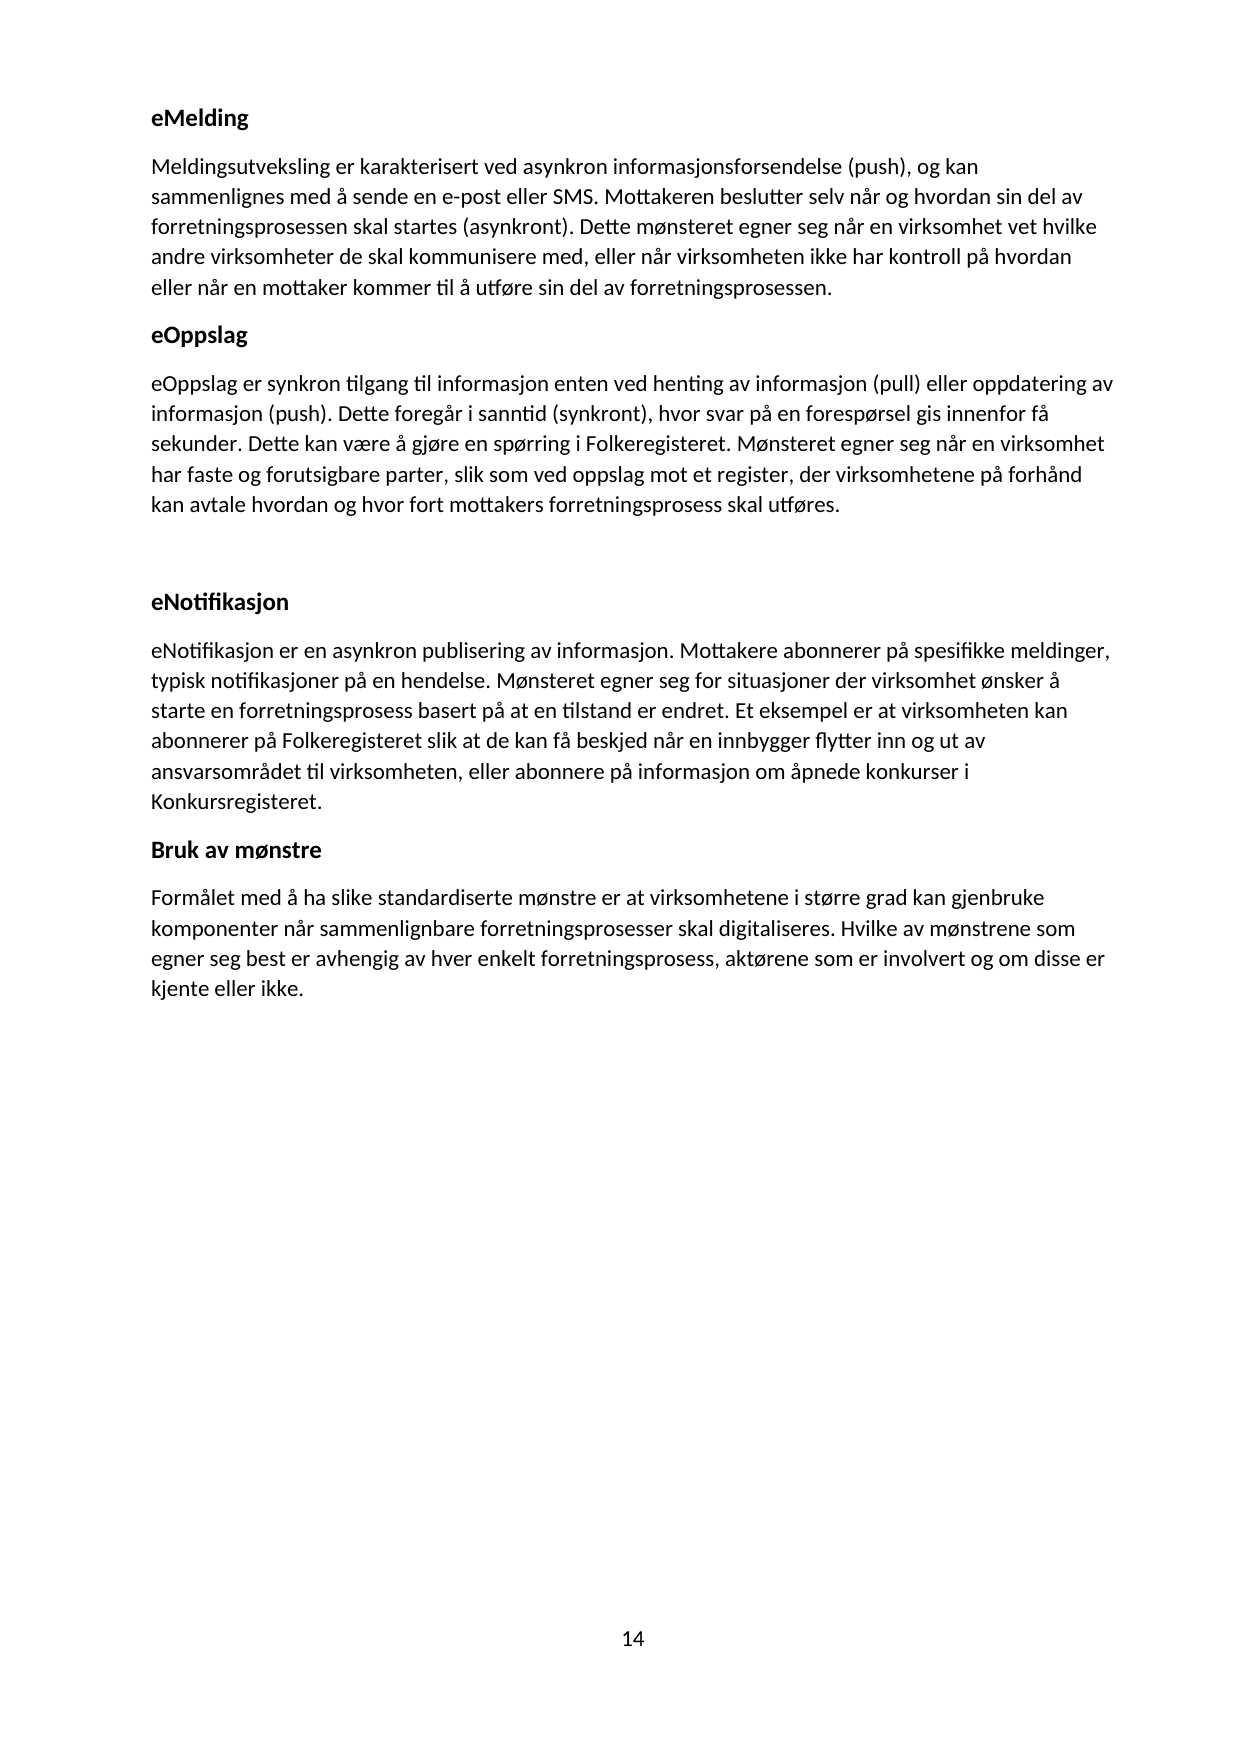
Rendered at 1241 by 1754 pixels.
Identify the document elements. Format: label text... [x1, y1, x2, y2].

text eOppslag er synkron tilgang til informasjon enten ved henting av informasjon (pull) eller oppdatering av informasjon (push). Dette foregår i sanntid (synkront), hvor svar på en forespørsel gis innenfor få sekunder. Dette kan være å gjøre en spørring i Folkeregisteret. Mønsteret egner seg når en virksomhet har faste og forutsigbare parter, slik som ved oppslag mot et register, der virksomhetene på forhånd kan avtale hvordan og hvor fort mottakers forretningsprosess skal utføres. [151, 369, 1114, 518]
text eNotifikasjon er en asynkron publisering av informasjon. Mottakere abonnerer på spesifikke meldinger, typisk notifikasjoner på en hendelse. Mønsteret egner seg for situasjoner der virksomhet ønsker å starte en forretningsprosess basert på at en tilstand er endret. Et eksempel er at virksomheten kan abonnerer på Folkeregisteret slik at de kan få beskjed når en innbygger flytter inn og ut av ansvarsområdet til virksomheten, eller abonnere på informasjon om åpnede konkurser i Konkursregisteret. [151, 636, 1114, 815]
text Formålet med å ha slike standardiserte mønstre er at virksomhetene i større grad kan gjenbruke komponenter når sammenlignbare forretningsprosesser skal digitaliseres. Hvilke av mønstrene som egner seg best er avhengig av hver enkelt forretningsprosess, aktørene som er involvert og om disse er kjente eller ikke. [151, 883, 1114, 1002]
text Meldingsutveksling er karakterisert ved asynkron informasjonsforsendelse (push), og kan sammenlignes med å sende en e-post eller SMS. Mottakeren beslutter selv når og hvordan sin del av forretningsprosessen skal startes (asynkront). Dette mønsteret egner seg når en virksomhet vet hvilke andre virksomheter de skal kommunisere med, eller når virksomheten ikke har kontroll på hvordan eller når en mottaker kommer til å utføre sin del av forretningsprosessen. [151, 152, 1114, 301]
text eMelding [151, 102, 1114, 133]
text eNotifikasjon [151, 586, 1114, 617]
text Bruk av mønstre [151, 834, 1114, 864]
text eOppslag [151, 319, 1114, 350]
